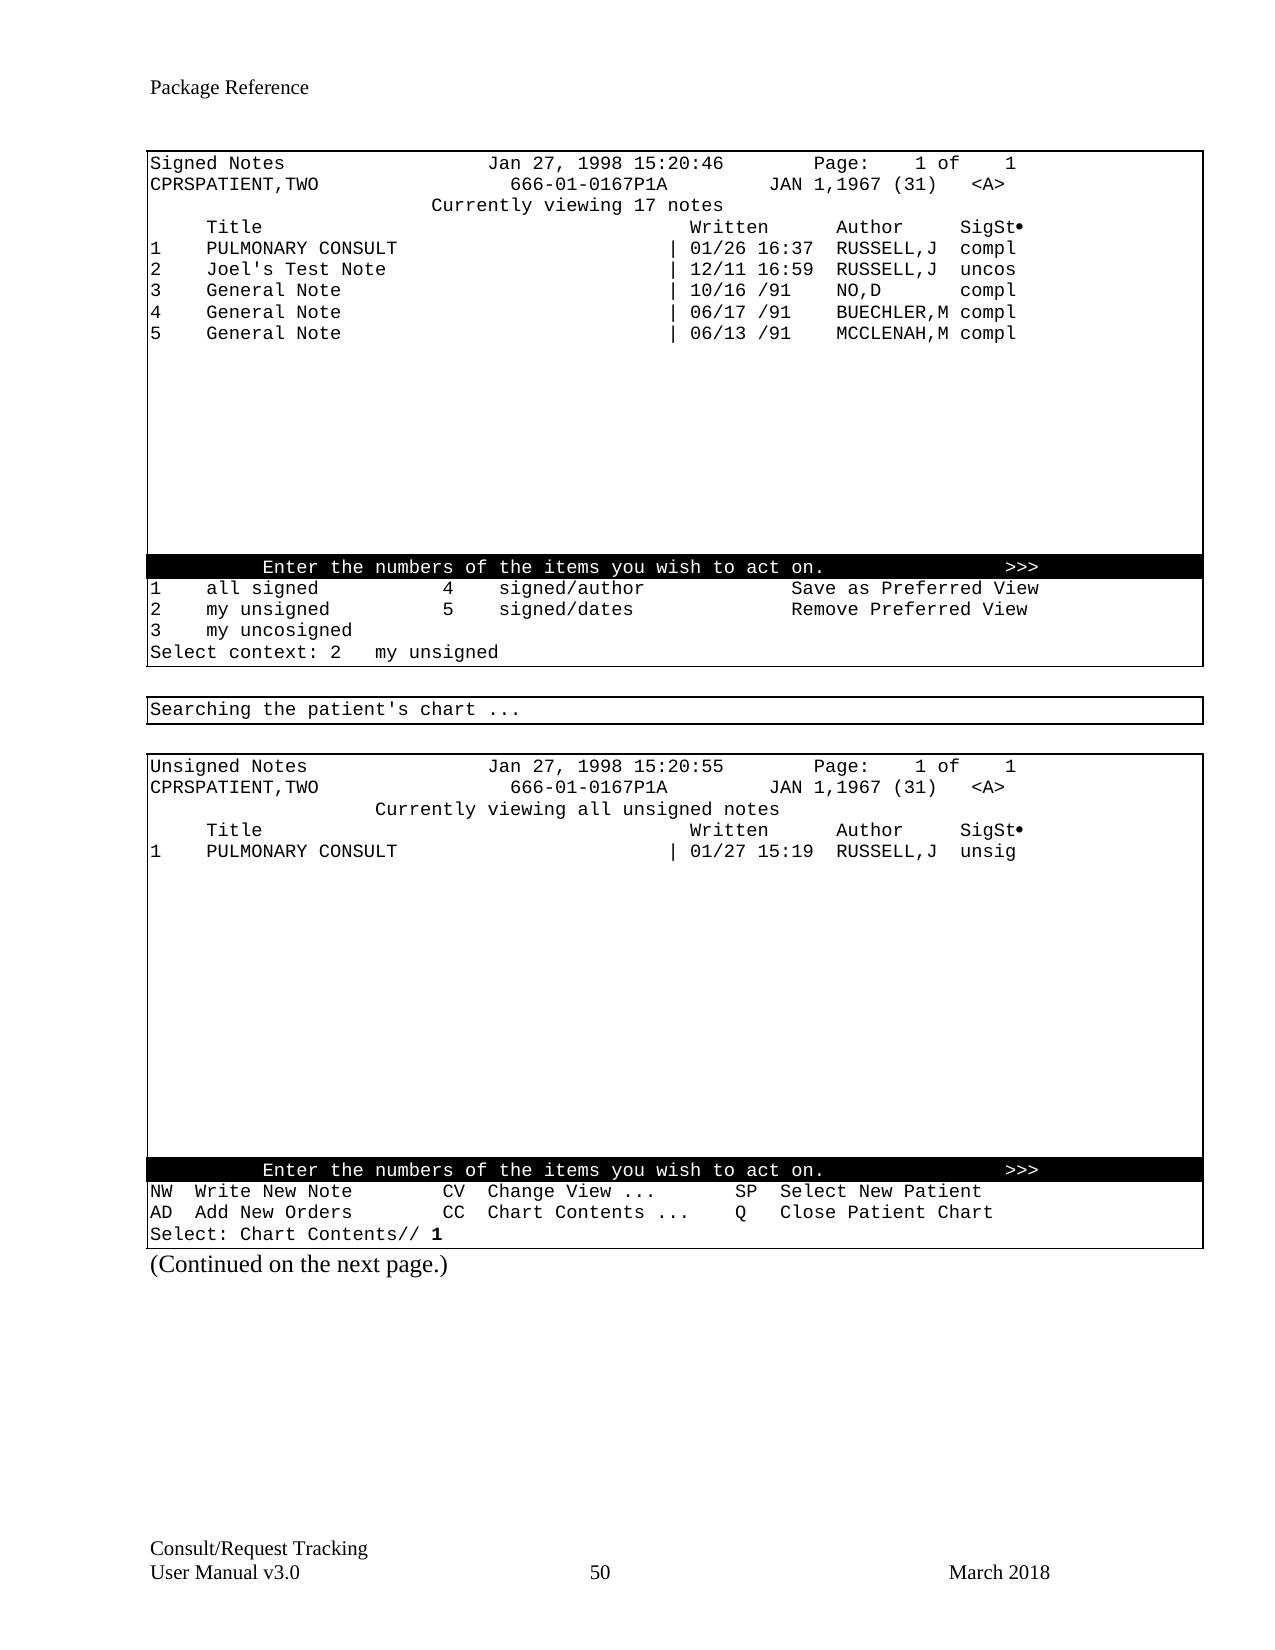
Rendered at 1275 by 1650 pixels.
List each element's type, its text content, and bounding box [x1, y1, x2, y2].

text Title Written Author SigSt [148, 817, 1202, 838]
text Enter the numbers of the items you wish to act on. >>> [148, 1157, 1202, 1178]
text NW Write New Note CV Change View ... SP Select New Patient [148, 1178, 1202, 1199]
text Signed Notes Jan 27, 1998 15:20:46 Page: 1 of 1 [148, 152, 1202, 171]
text Enter the numbers of the items you wish to act on. >>> [148, 554, 1202, 575]
text 4 General Note | 06/17 /91 BUECHLER,M compl [148, 299, 1202, 320]
text Unsigned Notes Jan 27, 1998 15:20:55 Page: 1 of 1 [148, 755, 1202, 774]
text 2 my unsigned 5 signed/dates Remove Preferred View [148, 596, 1202, 617]
text 2 Joel's Test Note | 12/11 16:59 RUSSELL,J uncos [148, 256, 1202, 277]
text 1 PULMONARY CONSULT | 01/26 16:37 RUSSELL,J compl [148, 235, 1202, 256]
text CPRSPATIENT,TWO 666-01-0167P1A JAN 1,1967 (31) <A> [148, 774, 1202, 796]
text AD Add New Orders CC Chart Contents ... Q Close Patient Chart [148, 1199, 1202, 1221]
text 1 PULMONARY CONSULT | 01/27 15:19 RUSSELL,J unsig [148, 838, 1202, 863]
text 5 General Note | 06/13 /91 MCCLENAH,M compl [148, 320, 1202, 345]
text (Continued on the next page.) [150, 1249, 1125, 1278]
text Currently viewing all unsigned notes [148, 796, 1202, 817]
text Title Written Author SigSt [148, 214, 1202, 235]
text Searching the patient's chart ... [148, 698, 1202, 723]
text Select: Chart Contents// 1 [148, 1221, 1202, 1248]
text Currently viewing 17 notes [148, 192, 1202, 214]
text 3 General Note | 10/16 /91 NO,D compl [148, 277, 1202, 299]
text 3 my uncosigned [148, 617, 1202, 639]
text Select context: 2 my unsigned [148, 639, 1202, 666]
text CPRSPATIENT,TWO 666-01-0167P1A JAN 1,1967 (31) <A> [148, 171, 1202, 192]
text 1 all signed 4 signed/author Save as Preferred View [148, 575, 1202, 596]
